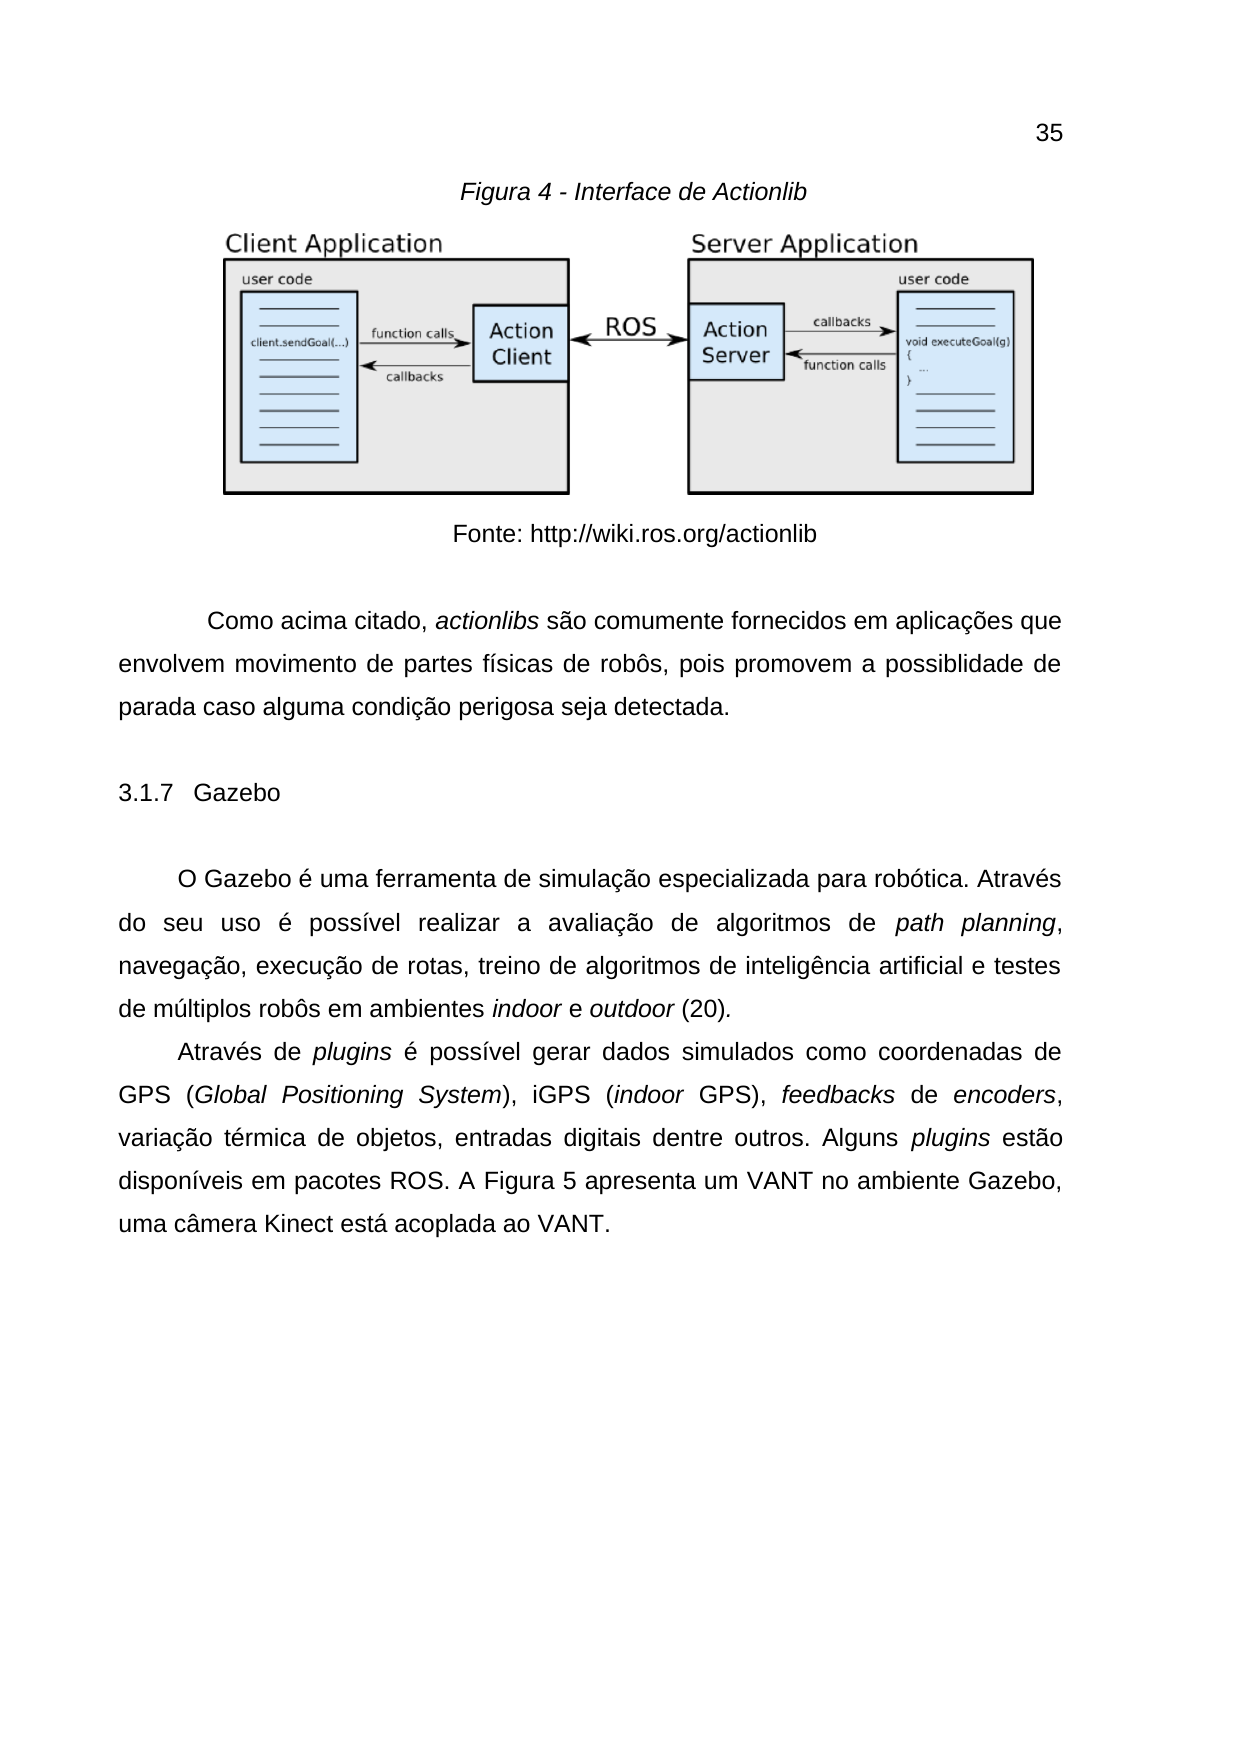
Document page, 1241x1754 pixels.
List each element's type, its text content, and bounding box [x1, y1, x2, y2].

text Como acima citado, actionlibs são comumente fornecidos em aplicações que envolvem movimento de partes físicas de robôs, pois promovem a possiblidade de parada caso alguma condição perigosa seja detectada. [118, 606, 1063, 721]
text Fonte: http://wiki.ros.org/actionlib [118, 519, 1063, 548]
picture [213, 220, 1057, 506]
text O Gazebo é uma ferramenta de simulação especializada para robótica. Através do seu uso é possível realizar a avaliação de algoritmos de path planning, navegação, execução de rotas, treino de algoritmos de inteligência artificial e testes de múltiplos robôs em ambientes indoor e outdoor . [118, 864, 1063, 1022]
text Através de plugins é possível gerar dados simulados como coordenadas de GPS (Global Positioning System), iGPS (indoor GPS), feedbacks de encoders, variação térmica de objetos, entradas digitais dentre outros. Alguns plugins estão disponíveis em pacotes ROS. A Figura 4 apresenta um VANT no ambiente Gazebo, uma câmera Kinect está acoplada ao VANT. [118, 1037, 1063, 1238]
subtitle Gazebo [118, 778, 1063, 807]
text Figura 4 - Interface de Actionlib [118, 177, 1063, 206]
